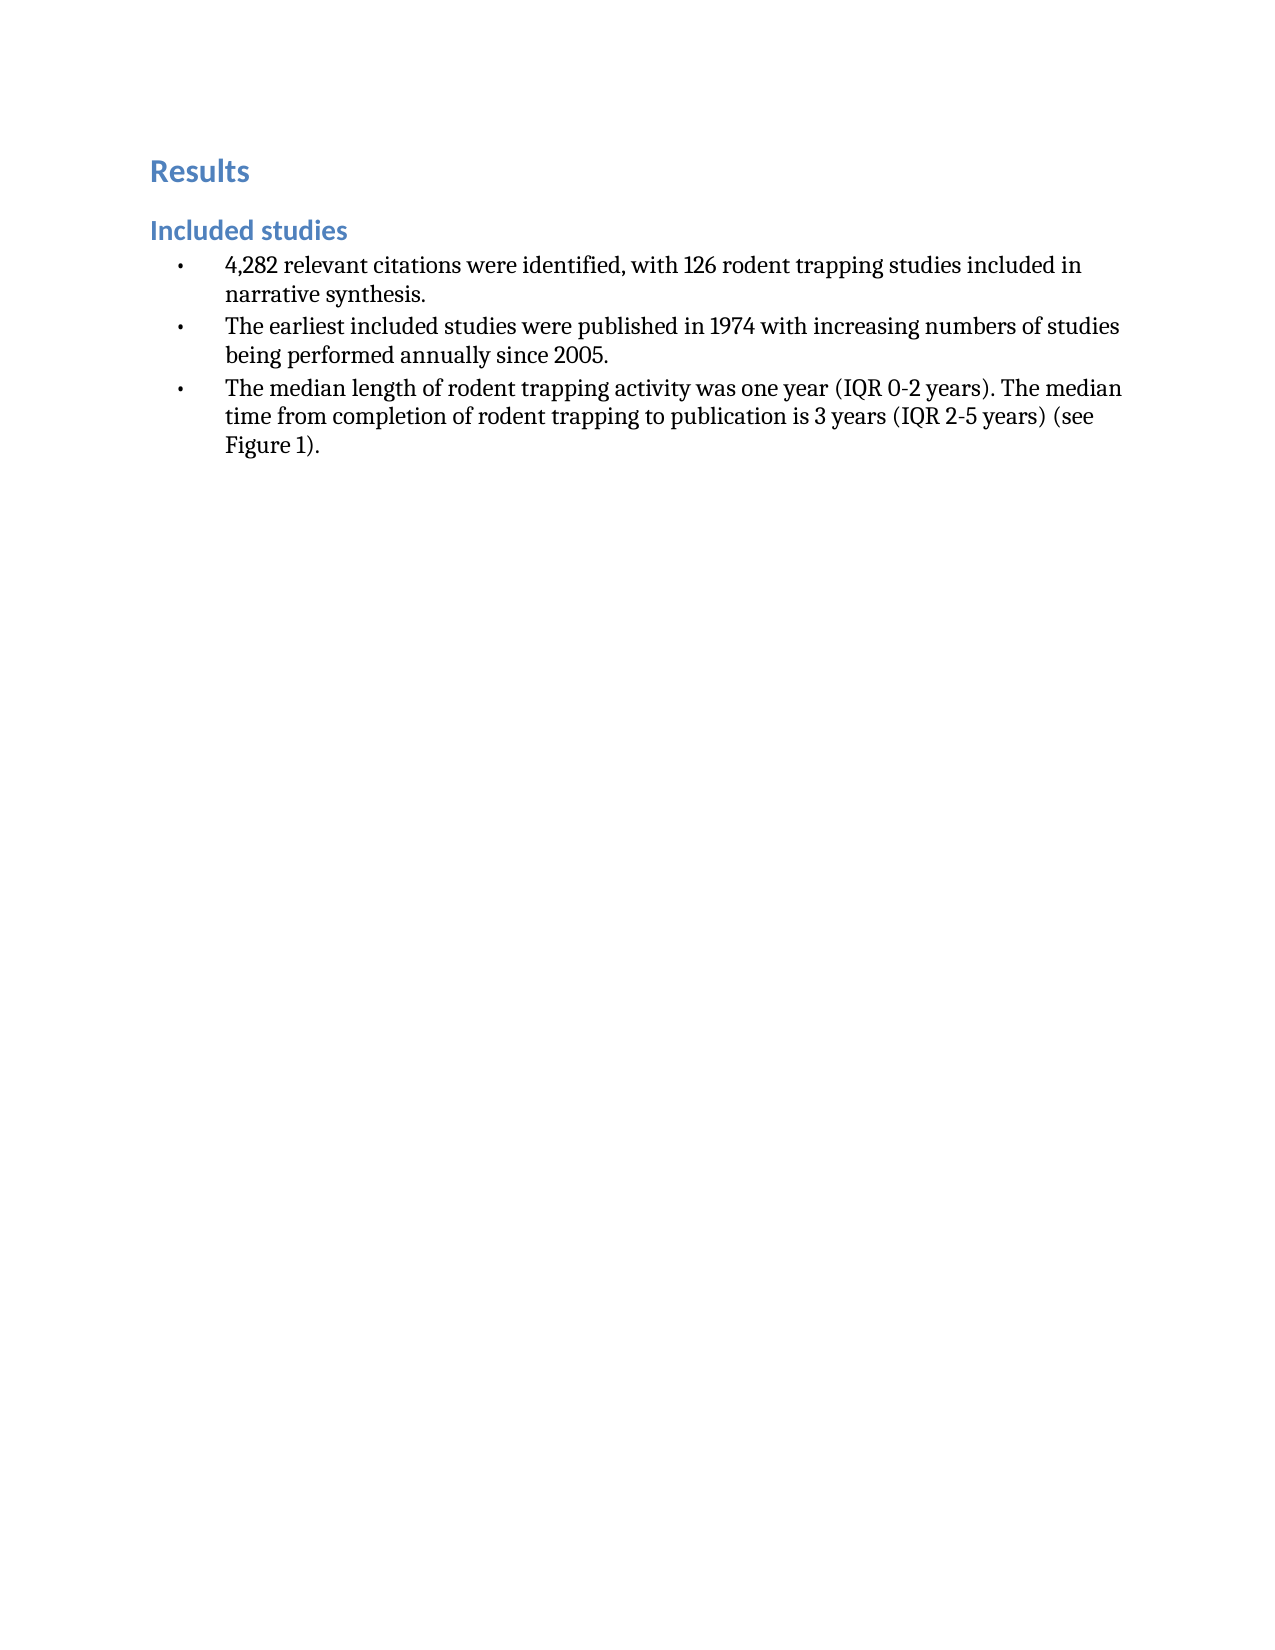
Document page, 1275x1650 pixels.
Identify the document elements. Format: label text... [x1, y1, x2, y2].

subtitle Included studies [150, 212, 1125, 247]
list The median length of rodent trapping activity was one year (IQR 0-2 years). The median time from completion of rodent trapping to publication is 3 years (IQR 2-5 years) (see Figure 1). [175, 373, 1125, 460]
list 4,282 relevant citations were identified, with 126 rodent trapping studies included in narrative synthesis. [175, 251, 1125, 308]
list The earliest included studies were published in 1974 with increasing numbers of studies being performed annually since 2005. [175, 312, 1125, 370]
subtitle Results [150, 150, 1125, 191]
